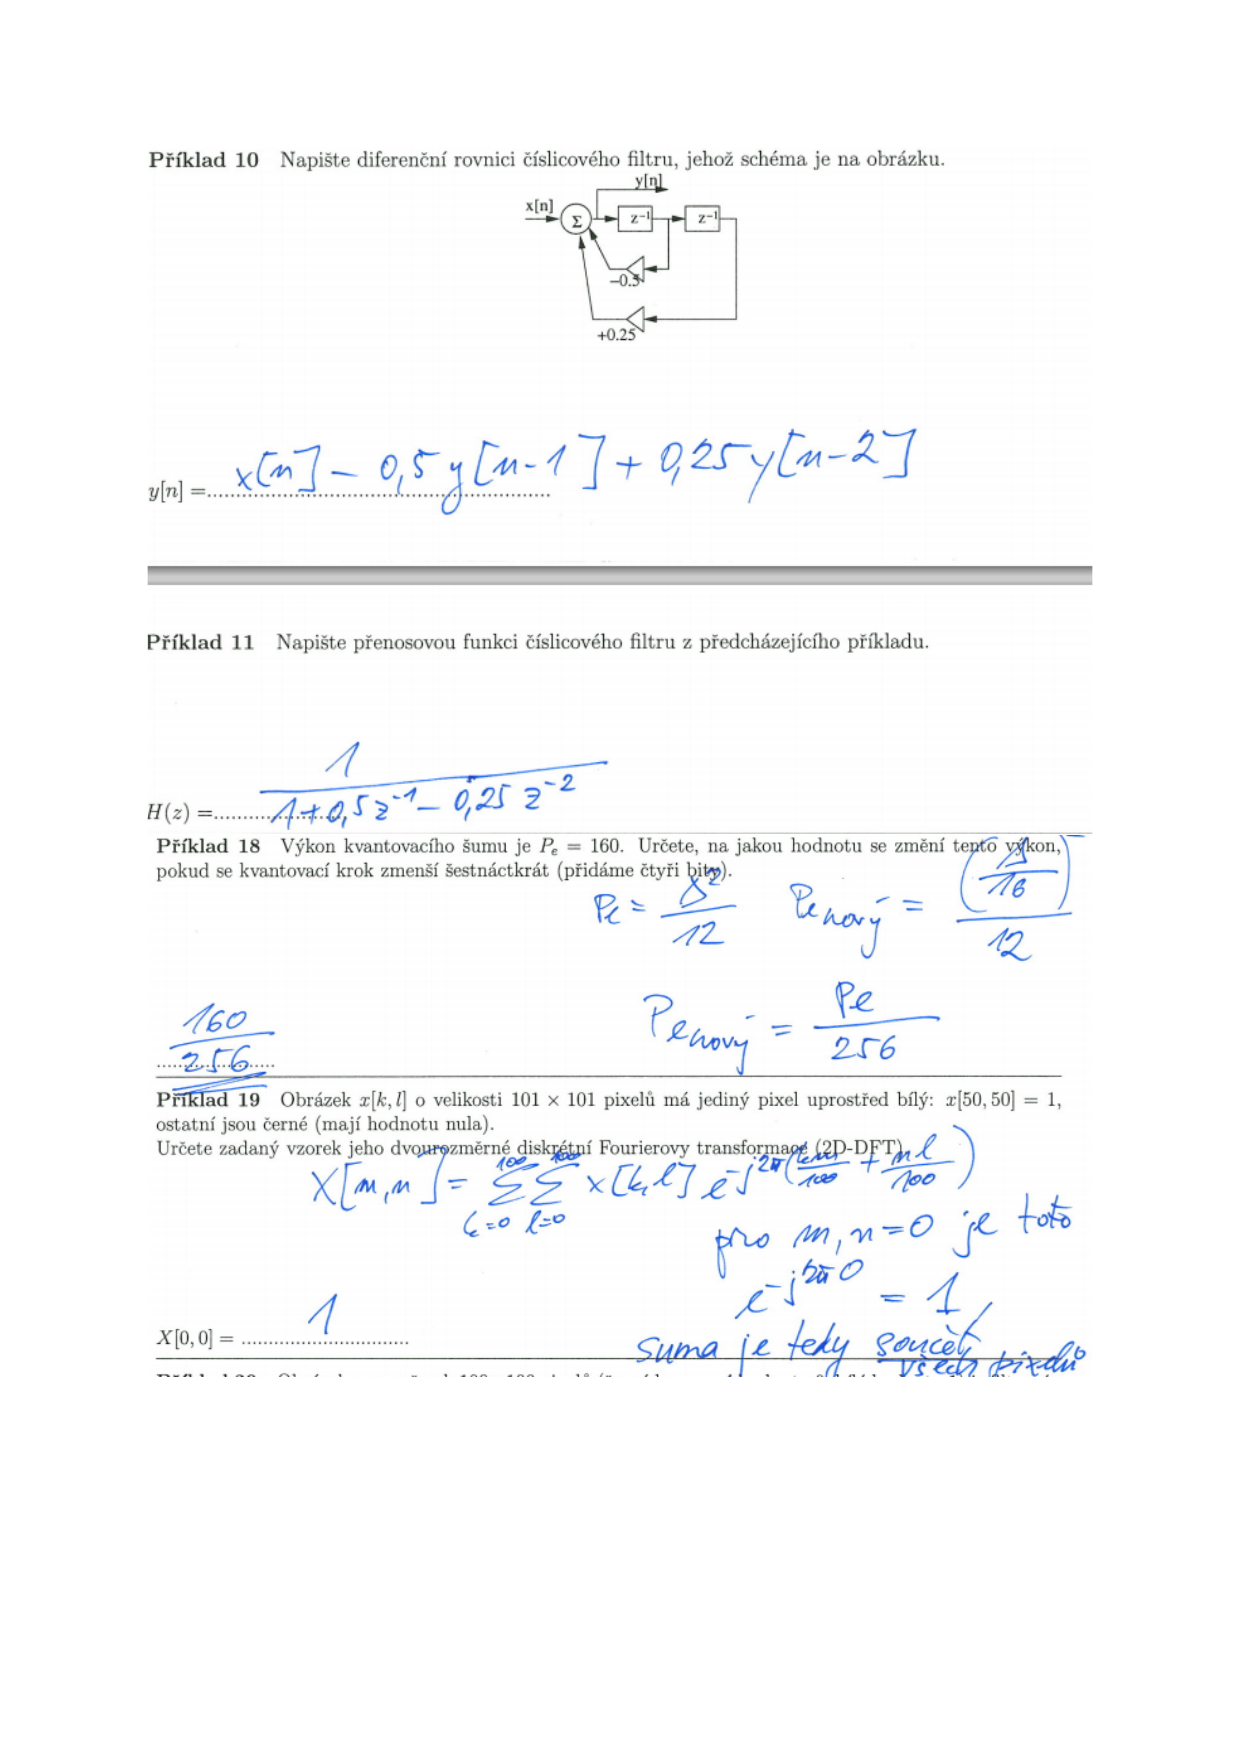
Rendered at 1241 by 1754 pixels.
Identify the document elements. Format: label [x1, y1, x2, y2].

picture [147, 835, 1093, 1377]
picture [147, 147, 1093, 834]
